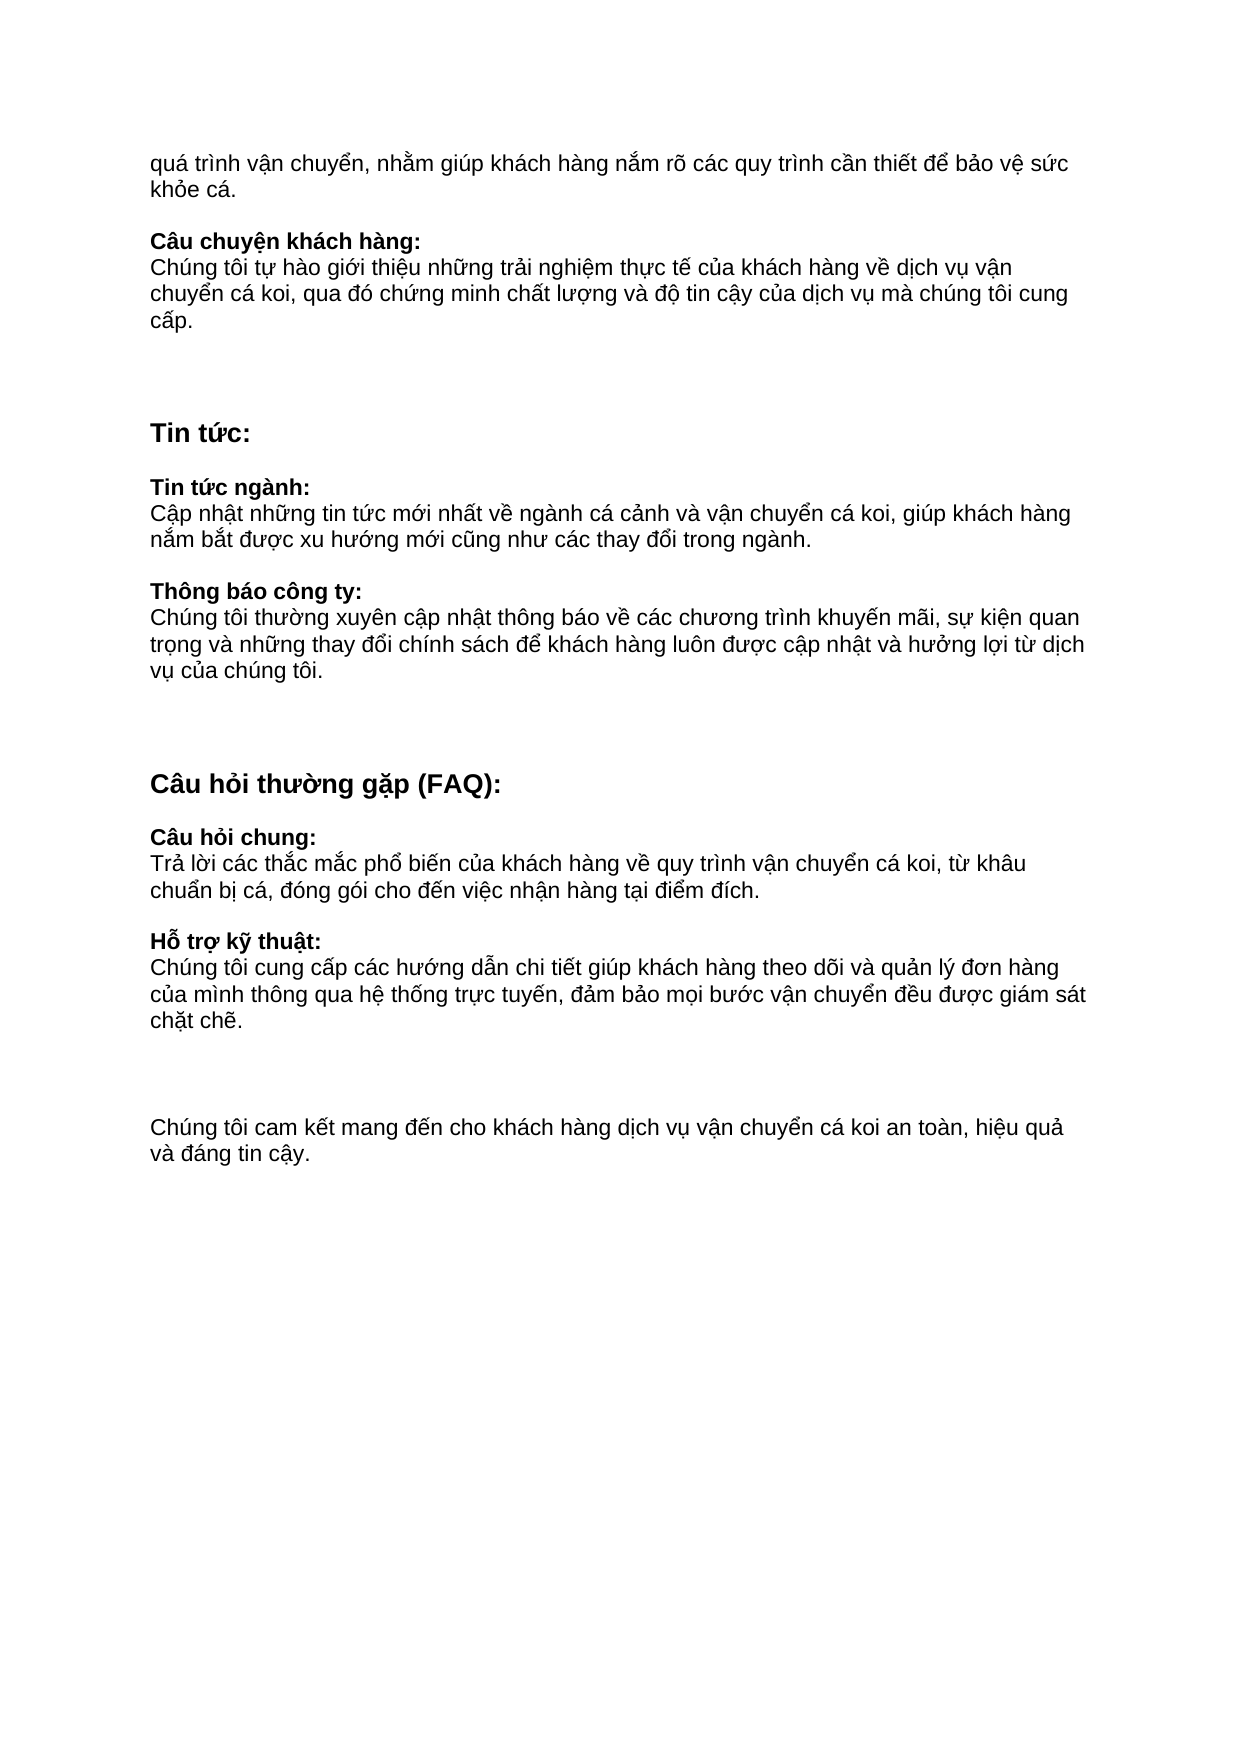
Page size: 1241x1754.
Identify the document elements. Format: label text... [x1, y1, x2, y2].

text Hỗ trợ kỹ thuật: Chúng tôi cung cấp các hướng dẫn chi tiết giúp khách hàng theo dõi và quản lý đơn hàng của mình thông qua hệ thống trực tuyến, đảm bảo mọi bước vận chuyển đều được giám sát chặt chẽ. [150, 928, 1090, 1033]
text Thông báo công ty: Chúng tôi thường xuyên cập nhật thông báo về các chương trình khuyến mãi, sự kiện quan trọng và những thay đổi chính sách để khách hàng luôn được cập nhật và hưởng lợi từ dịch vụ của chúng tôi. [150, 578, 1090, 683]
subtitle Câu hỏi thường gặp (FAQ): [150, 768, 1090, 799]
text Chúng tôi cam kết mang đến cho khách hàng dịch vụ vận chuyển cá koi an toàn, hiệu quả và đáng tin cậy. [150, 1113, 1090, 1166]
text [150, 150, 1090, 203]
subtitle Tin tức: [150, 417, 1090, 449]
text Câu hỏi chung: Trả lời các thắc mắc phổ biến của khách hàng về quy trình vận chuyển cá koi, từ khâu chuẩn bị cá, đóng gói cho đến việc nhận hàng tại điểm đích. [150, 824, 1090, 903]
text Tin tức ngành: Cập nhật những tin tức mới nhất về ngành cá cảnh và vận chuyển cá koi, giúp khách hàng nắm bắt được xu hướng mới cũng như các thay đổi trong ngành. [150, 474, 1090, 553]
text Câu chuyện khách hàng: Chúng tôi tự hào giới thiệu những trải nghiệm thực tế của khách hàng về dịch vụ vận chuyển cá koi, qua đó chứng minh chất lượng và độ tin cậy của dịch vụ mà chúng tôi cung cấp. [150, 228, 1090, 333]
